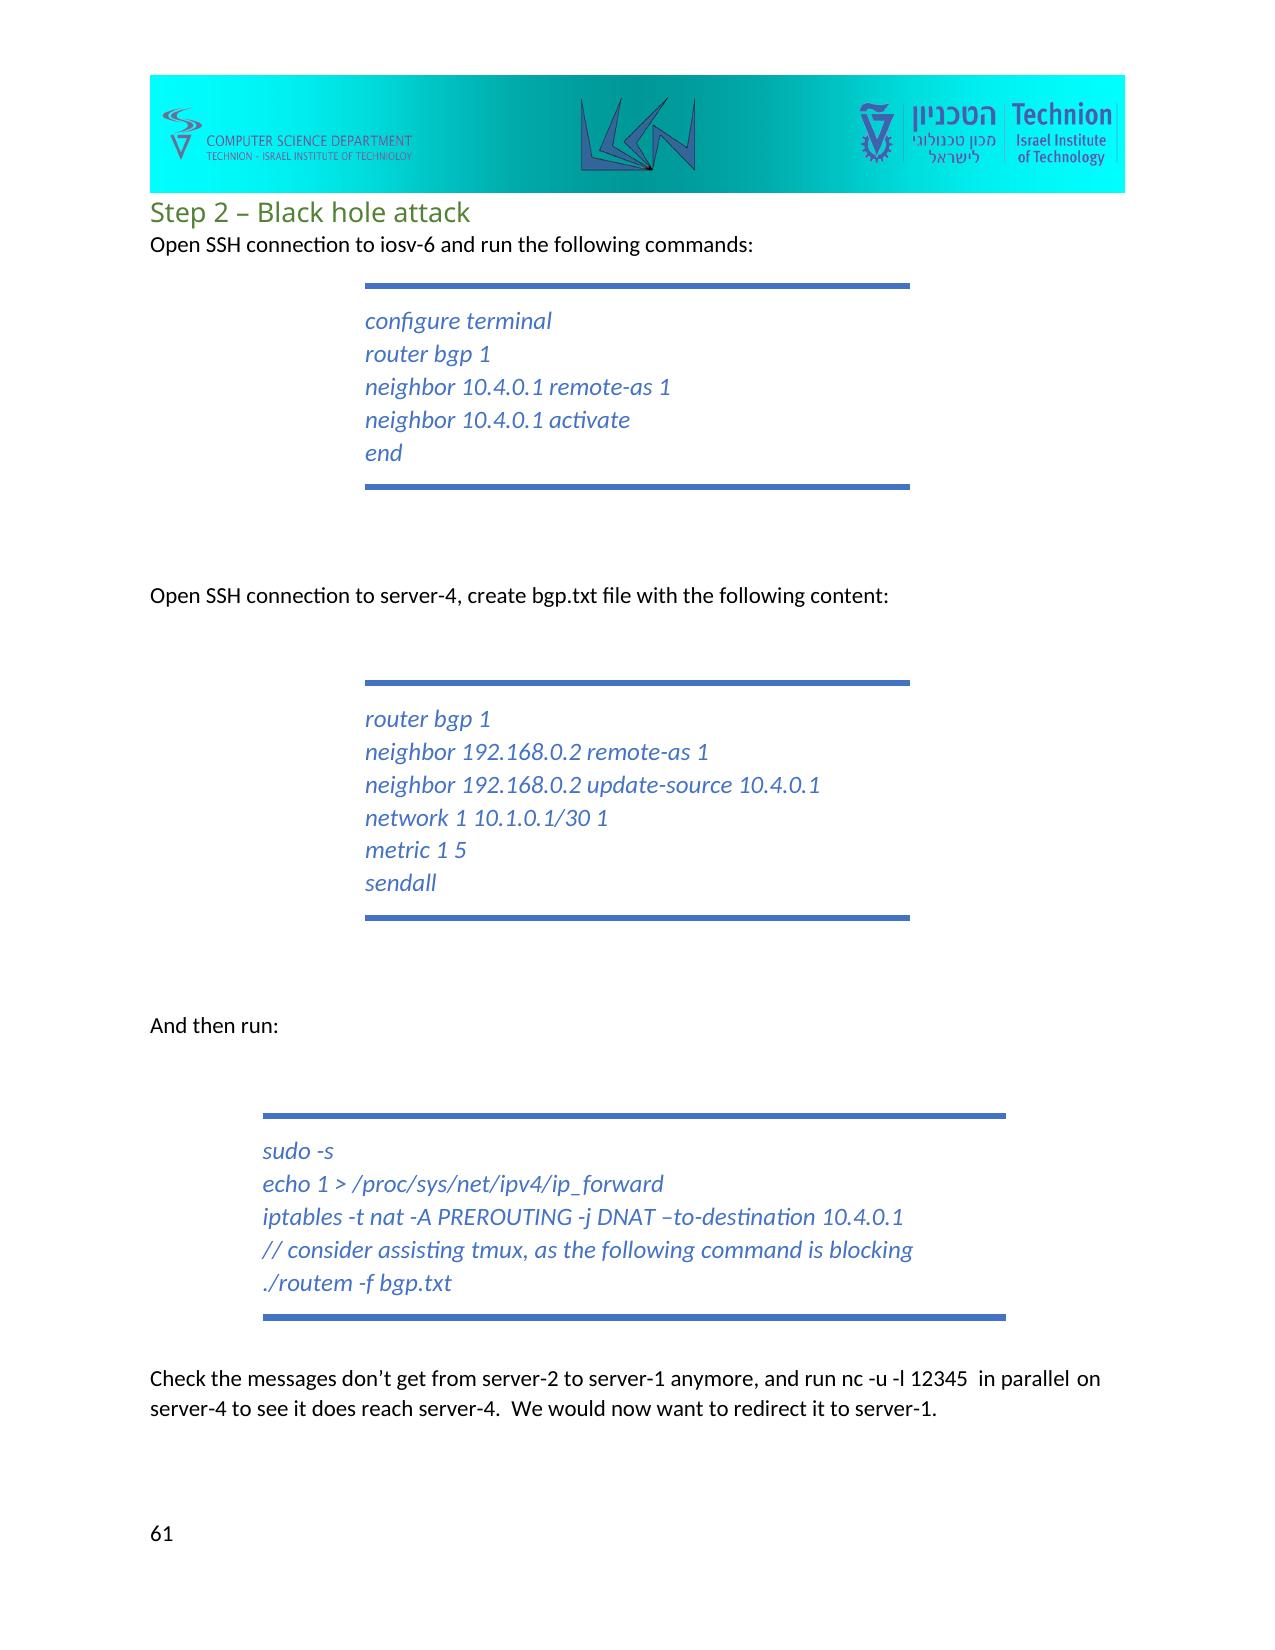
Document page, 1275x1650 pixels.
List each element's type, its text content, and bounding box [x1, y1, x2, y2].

subtitle Step 2 – Black hole attack [150, 193, 1125, 230]
text And then run: [150, 1011, 1125, 1039]
text Check the messages don’t get from server-2 to server-1 anymore, and run nc -u -l 12345 in parallel on server-4 to see it does reach server-4. We would now want to redirect it to server-1. [150, 1105, 1125, 1422]
picture [150, 75, 1125, 193]
text Open SSH connection to iosv-6 and run the following commands: [150, 230, 1125, 258]
text Open SSH connection to server-4, create bgp.txt file with the following content: [150, 581, 1125, 609]
